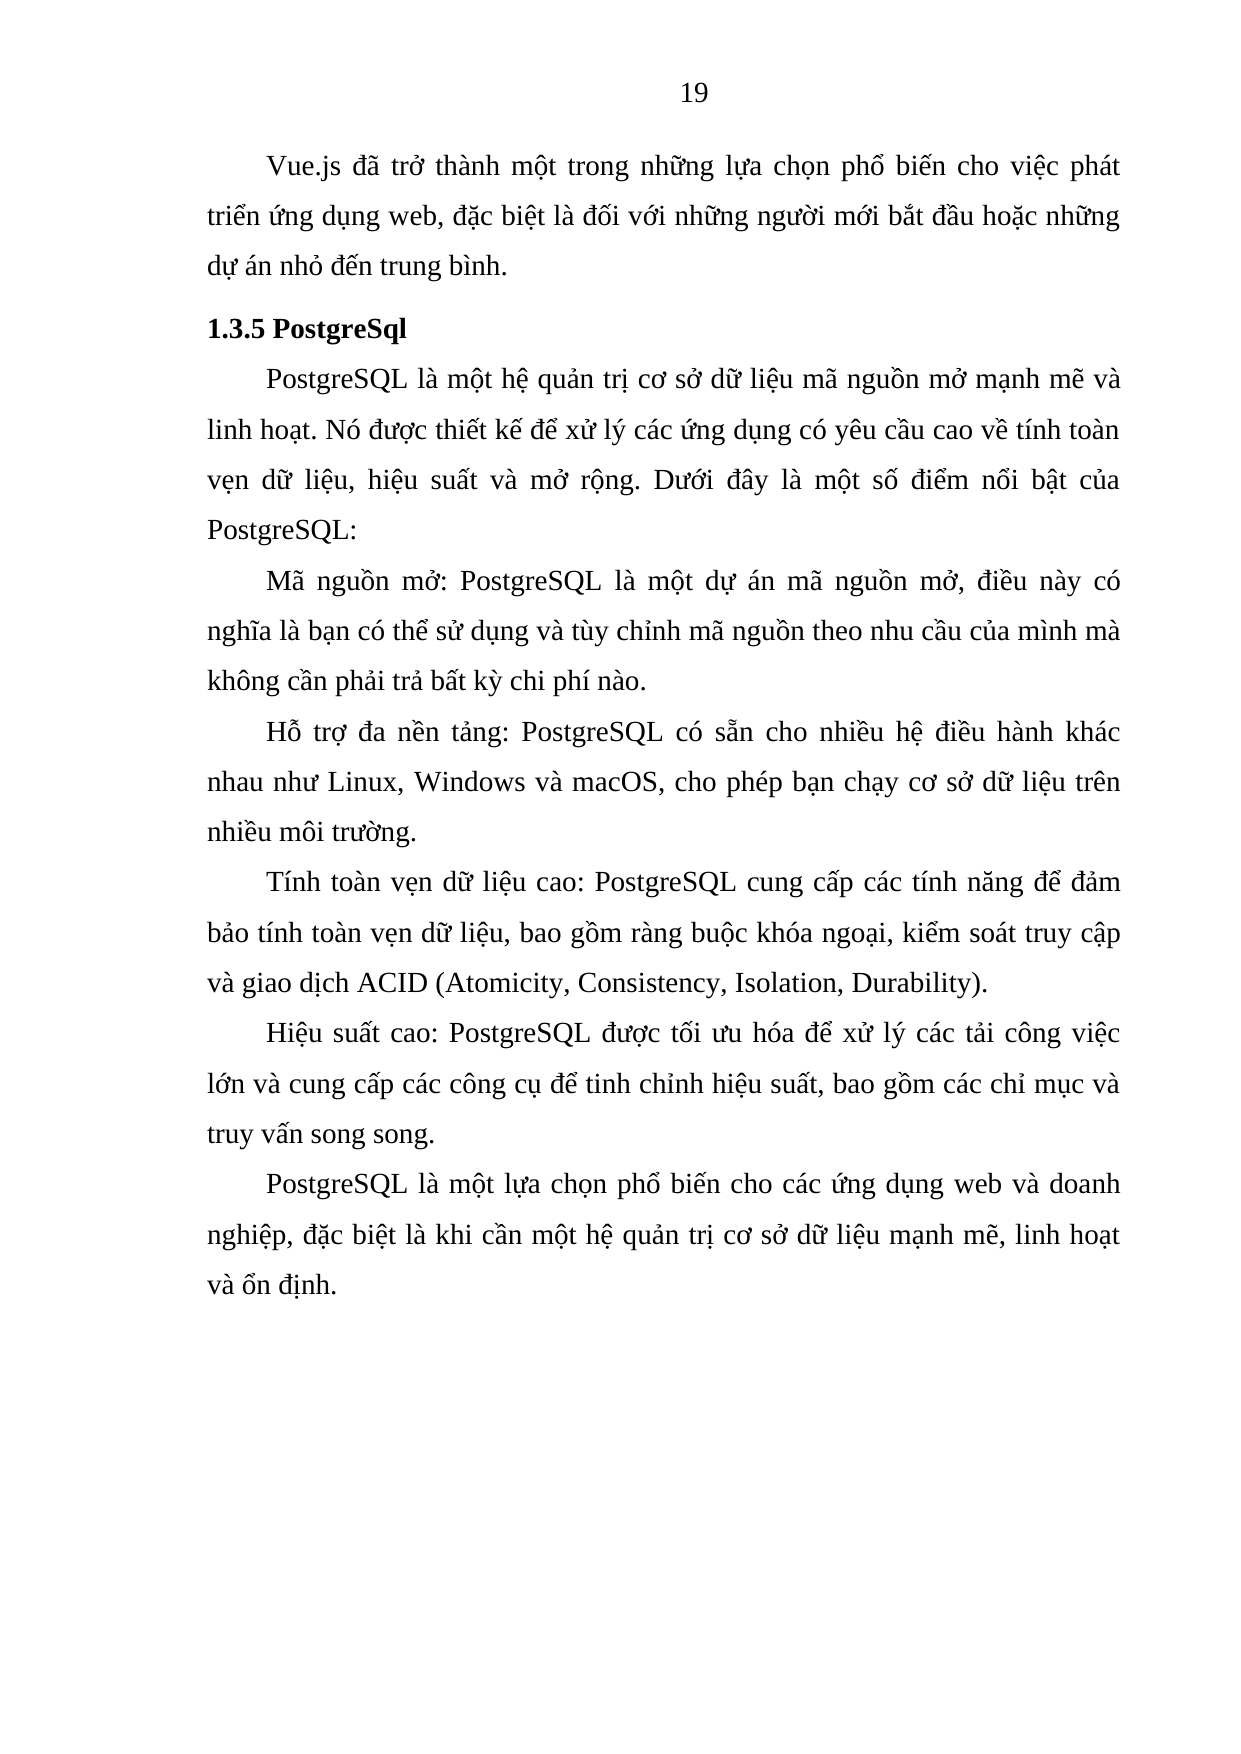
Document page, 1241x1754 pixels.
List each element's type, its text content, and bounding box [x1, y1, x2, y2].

text Vue.js đã trở thành một trong những lựa chọn phổ biến cho việc phát triển ứng dụng web, đặc biệt là đối với những người mới bắt đầu hoặc những dự án nhỏ đến trung bình. [207, 148, 1122, 282]
text Hiệu suất cao: PostgreSQL được tối ưu hóa để xử lý các tải công việc lớn và cung cấp các công cụ để tinh chỉnh hiệu suất, bao gồm các chỉ mục và truy vấn song song. [207, 1016, 1122, 1150]
text Tính toàn vẹn dữ liệu cao: PostgreSQL cung cấp các tính năng để đảm bảo tính toàn vẹn dữ liệu, bao gồm ràng buộc khóa ngoại, kiểm soát truy cập và giao dịch ACID (Atomicity, Consistency, Isolation, Durability). [207, 864, 1122, 999]
subtitle PostgreSql [207, 311, 1122, 345]
text PostgreSQL là một hệ quản trị cơ sở dữ liệu mã nguồn mở mạnh mẽ và linh hoạt. Nó được thiết kế để xử lý các ứng dụng có yêu cầu cao về tính toàn vẹn dữ liệu, hiệu suất và mở rộng. Dưới đây là một số điểm nổi bật của PostgreSQL: [207, 361, 1122, 546]
text Mã nguồn mở: PostgreSQL là một dự án mã nguồn mở, điều này có nghĩa là bạn có thể sử dụng và tùy chỉnh mã nguồn theo nhu cầu của mình mà không cần phải trả bất kỳ chi phí nào. [207, 563, 1122, 697]
text Hỗ trợ đa nền tảng: PostgreSQL có sẵn cho nhiều hệ điều hành khác nhau như Linux, Windows và macOS, cho phép bạn chạy cơ sở dữ liệu trên nhiều môi trường. [207, 714, 1122, 848]
text PostgreSQL là một lựa chọn phổ biến cho các ứng dụng web và doanh nghiệp, đặc biệt là khi cần một hệ quản trị cơ sở dữ liệu mạnh mẽ, linh hoạt và ổn định. [207, 1166, 1122, 1301]
